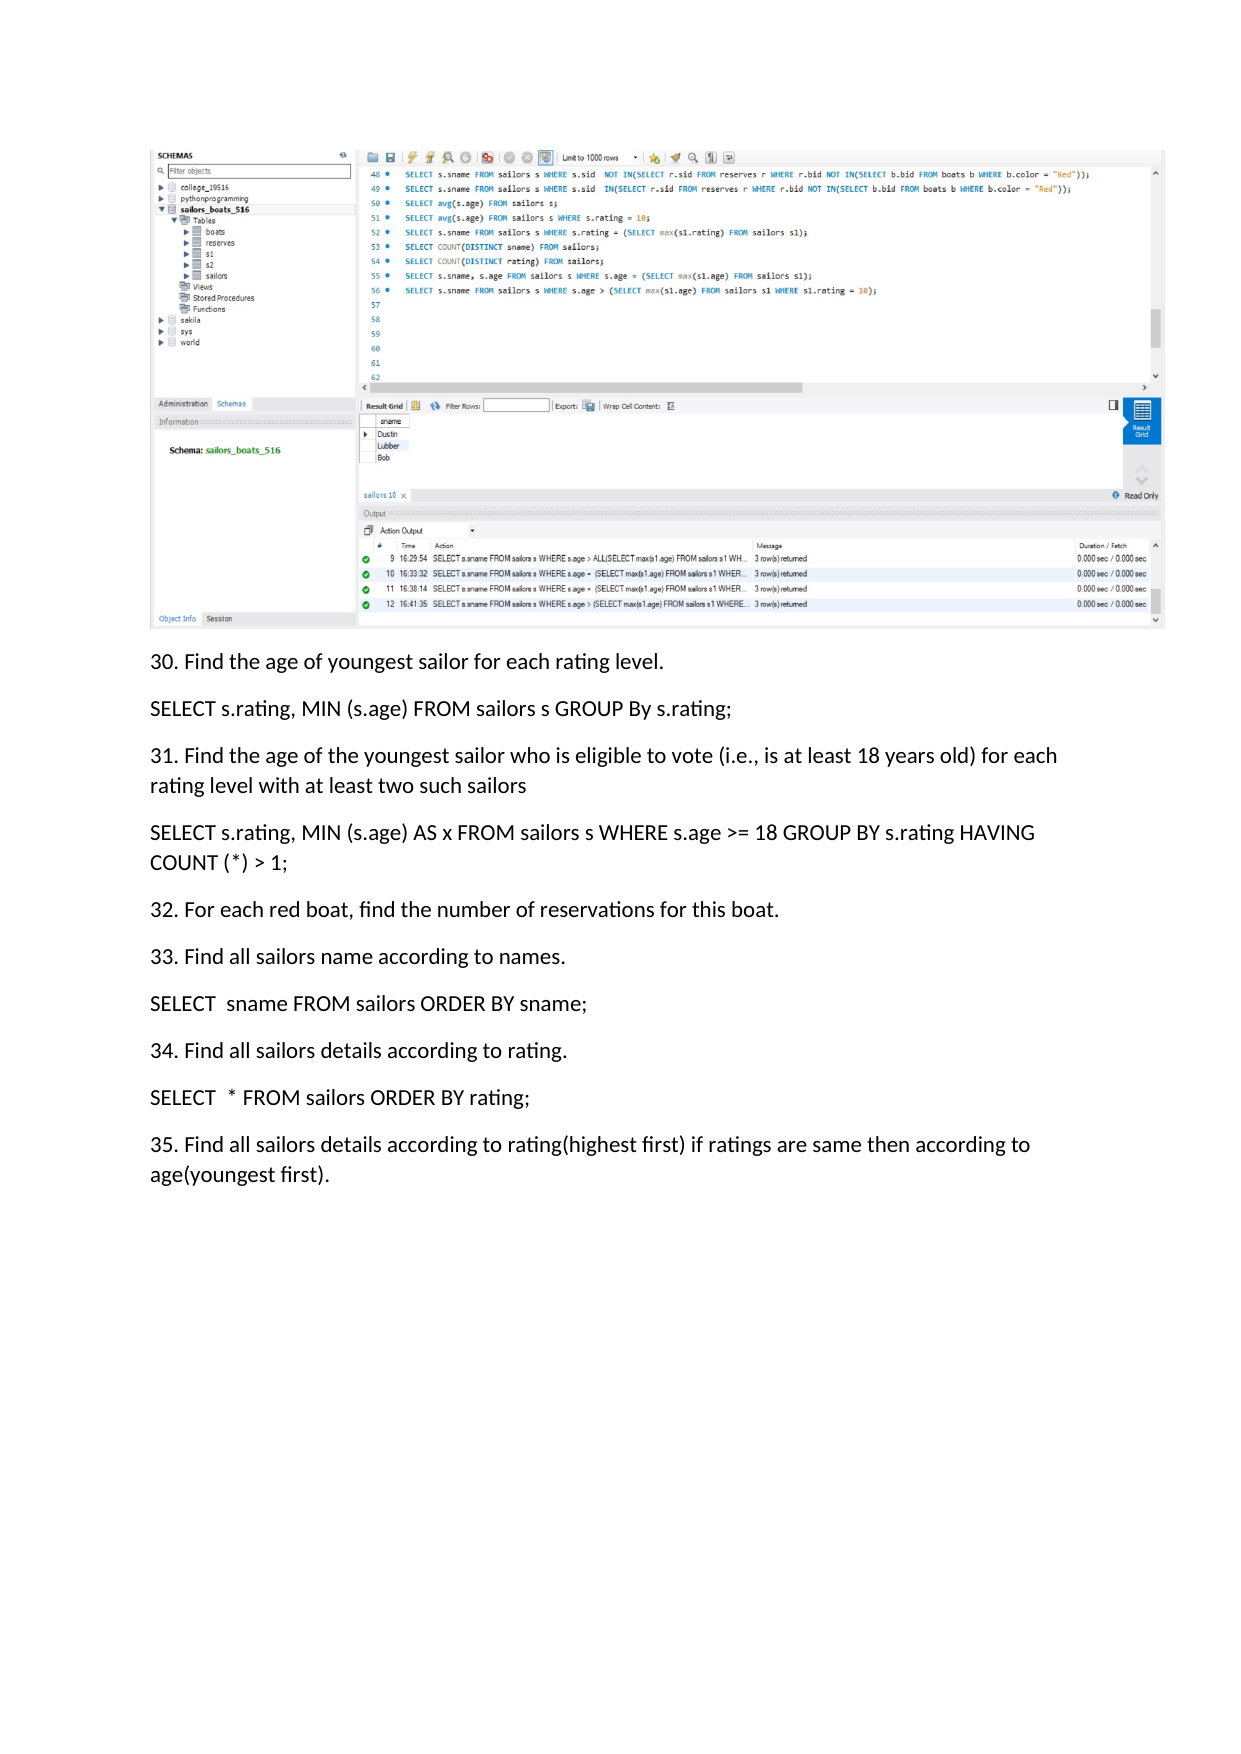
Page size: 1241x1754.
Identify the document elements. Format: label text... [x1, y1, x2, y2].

text SELECT s.rating, MIN (s.age) AS x FROM sailors s WHERE s.age >= 18 GROUP BY s.rating HAVING COUNT (*) > 1; [150, 818, 1090, 876]
text 32. For each red boat, find the number of reservations for this boat. [150, 895, 1090, 923]
text 33. Find all sailors name according to names. [150, 942, 1090, 970]
text 34. Find all sailors details according to rating. [150, 1036, 1090, 1064]
text SELECT s.rating, MIN (s.age) FROM sailors s GROUP By s.rating; [150, 694, 1090, 722]
text SELECT * FROM sailors ORDER BY rating; [150, 1083, 1090, 1111]
text 35. Find all sailors details according to rating(highest first) if ratings are same then according to age(youngest first). [150, 1130, 1090, 1188]
text 30. Find the age of youngest sailor for each rating level. [150, 647, 1090, 675]
picture [150, 150, 1165, 629]
text 31. Find the age of the youngest sailor who is eligible to vote (i.e., is at least 18 years old) for each rating level with at least two such sailors [150, 741, 1090, 799]
text SELECT sname FROM sailors ORDER BY sname; [150, 989, 1090, 1017]
